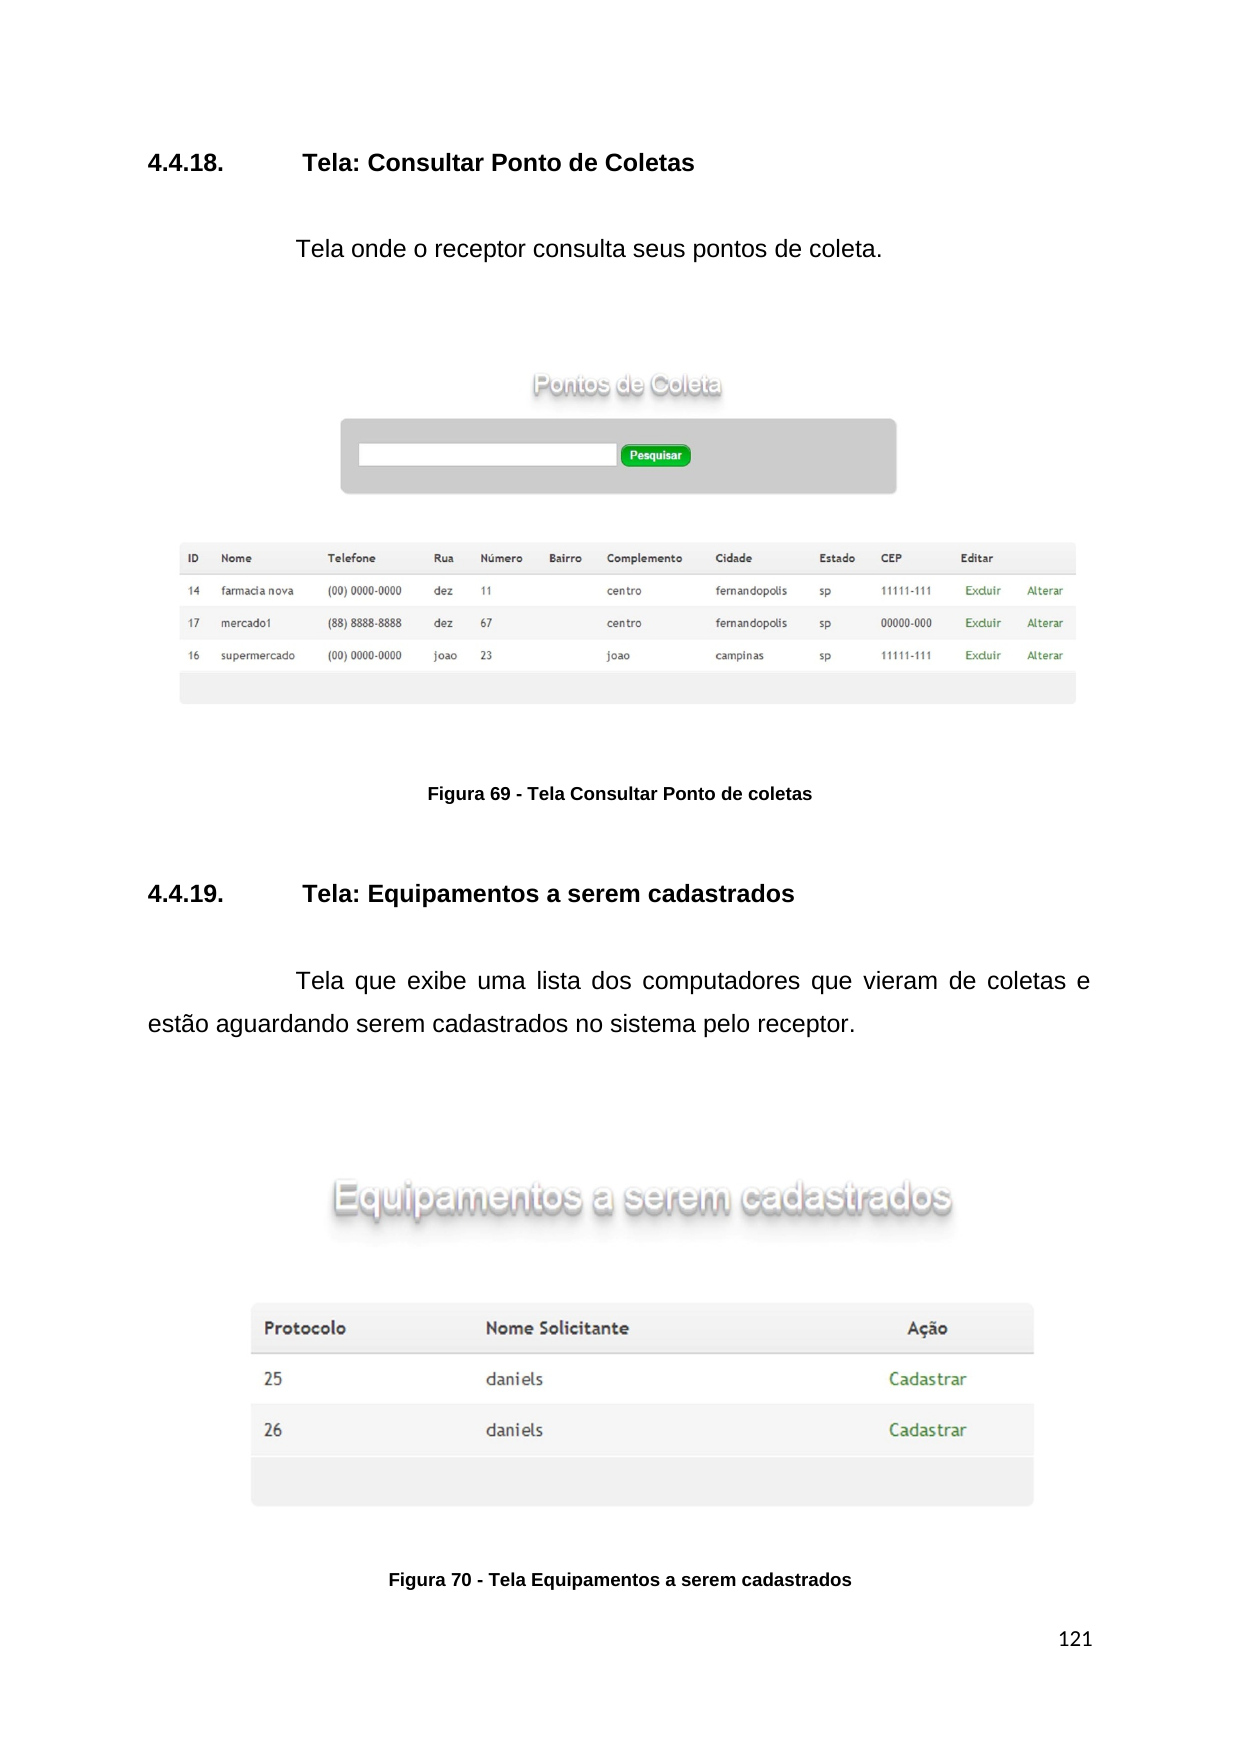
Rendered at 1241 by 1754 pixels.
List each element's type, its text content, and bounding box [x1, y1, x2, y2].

text Tela onde o receptor consulta seus pontos de coleta. [148, 234, 1092, 263]
subtitle 4.4.18. Tela: Consultar Ponto de Coletas [148, 148, 1092, 176]
subtitle 4.4.19. Tela: Equipamentos a serem cadastrados [148, 879, 1092, 908]
text Tela que exibe uma lista dos computadores que vieram de coletas e estão aguardando serem cadastrados no sistema pelo receptor. [148, 966, 1092, 1037]
picture [147, 320, 1077, 759]
picture [147, 1138, 1059, 1544]
